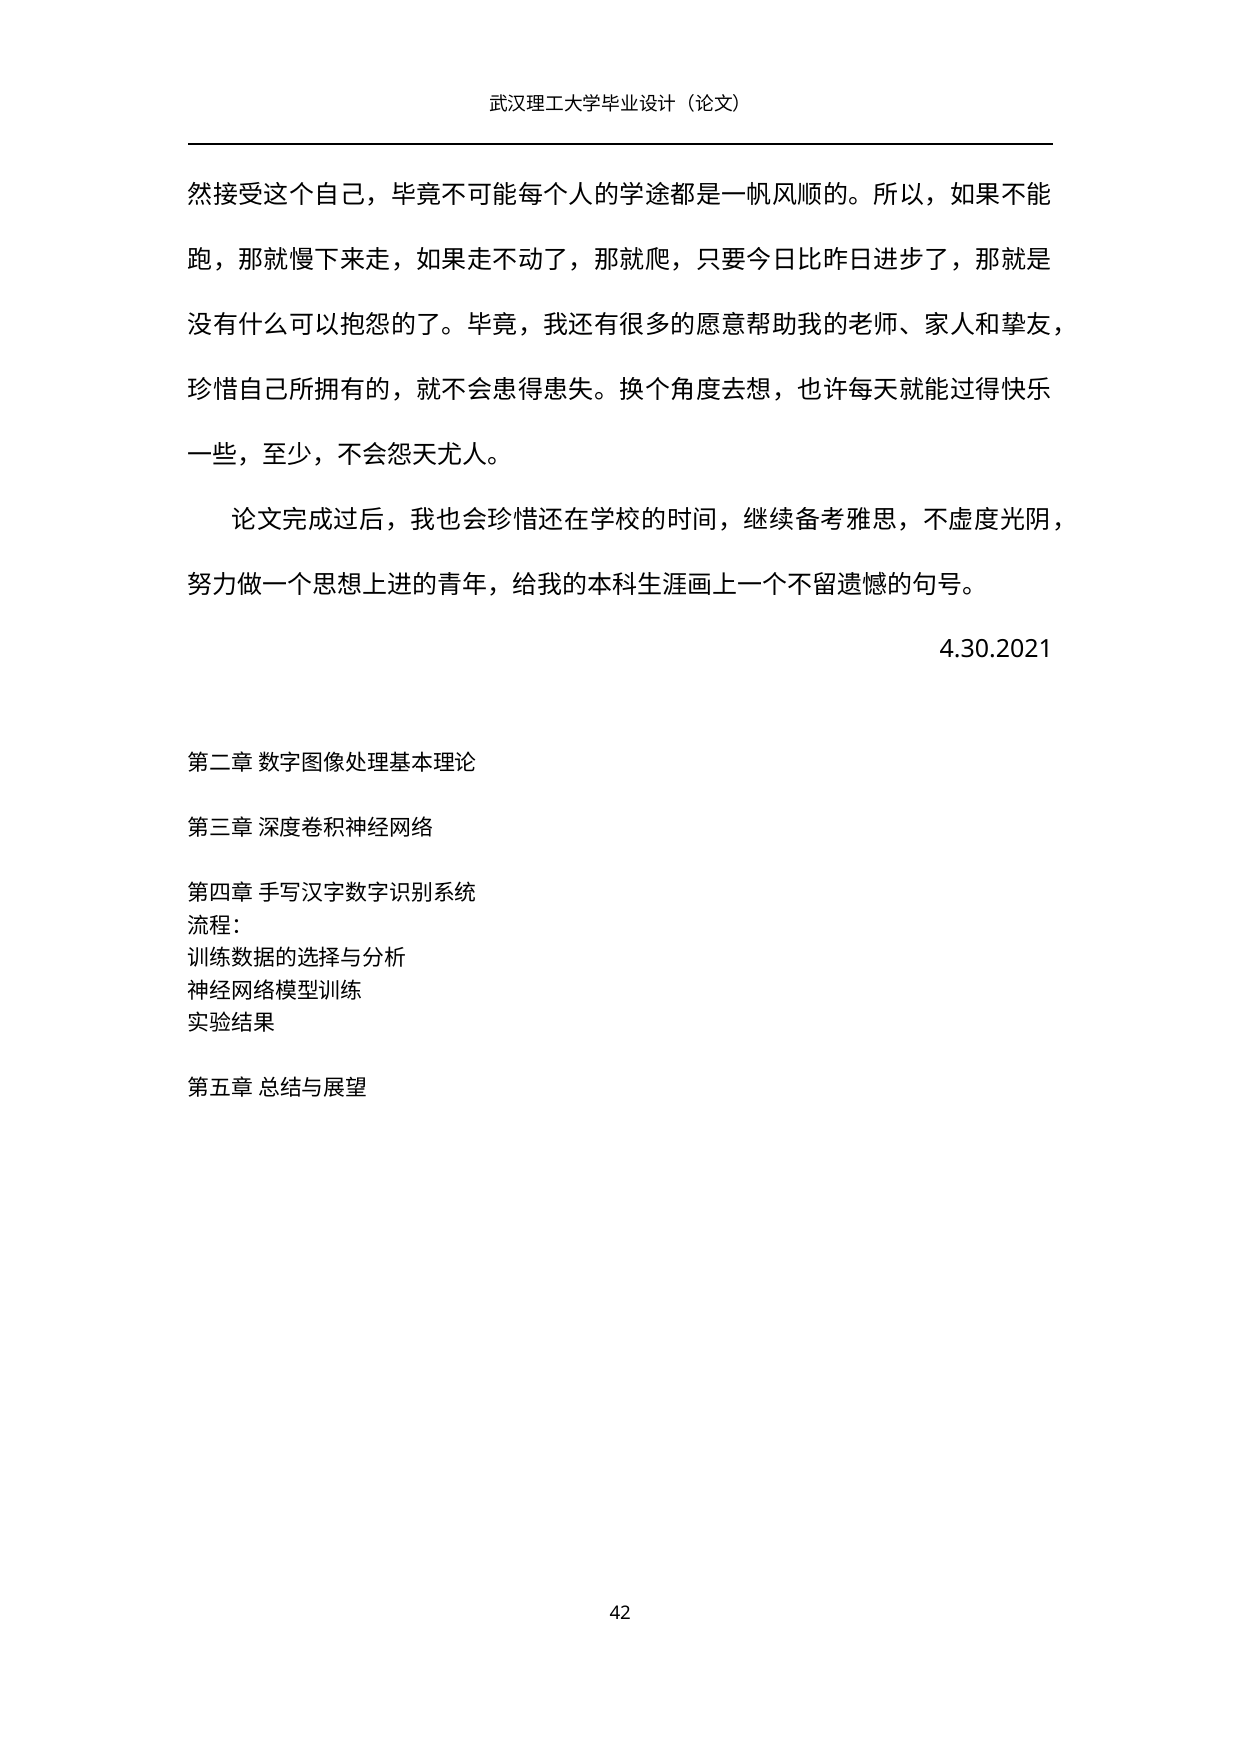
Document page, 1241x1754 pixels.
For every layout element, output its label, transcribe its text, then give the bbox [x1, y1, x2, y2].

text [187, 160, 1053, 485]
text 第五章 总结与展望 [187, 1070, 1053, 1102]
text 训练数据的选择与分析 [187, 940, 1053, 972]
text 实验结果 [187, 1005, 1053, 1037]
text 第二章 数字图像处理基本理论 [187, 745, 1053, 777]
text 神经网络模型训练 [187, 972, 1053, 1005]
text 第三章 深度卷积神经网络 [187, 810, 1053, 842]
text 论文完成过后，我也会珍惜还在学校的时间，继续备考雅思，不虚度光阴，努力做一个思想上进的青年，给我的本科生涯画上一个不留遗憾的句号。 [187, 485, 1053, 615]
text 流程： [187, 907, 1053, 940]
text 4.30.2021 [187, 615, 1053, 680]
text 第四章 手写汉字数字识别系统 [187, 875, 1053, 907]
